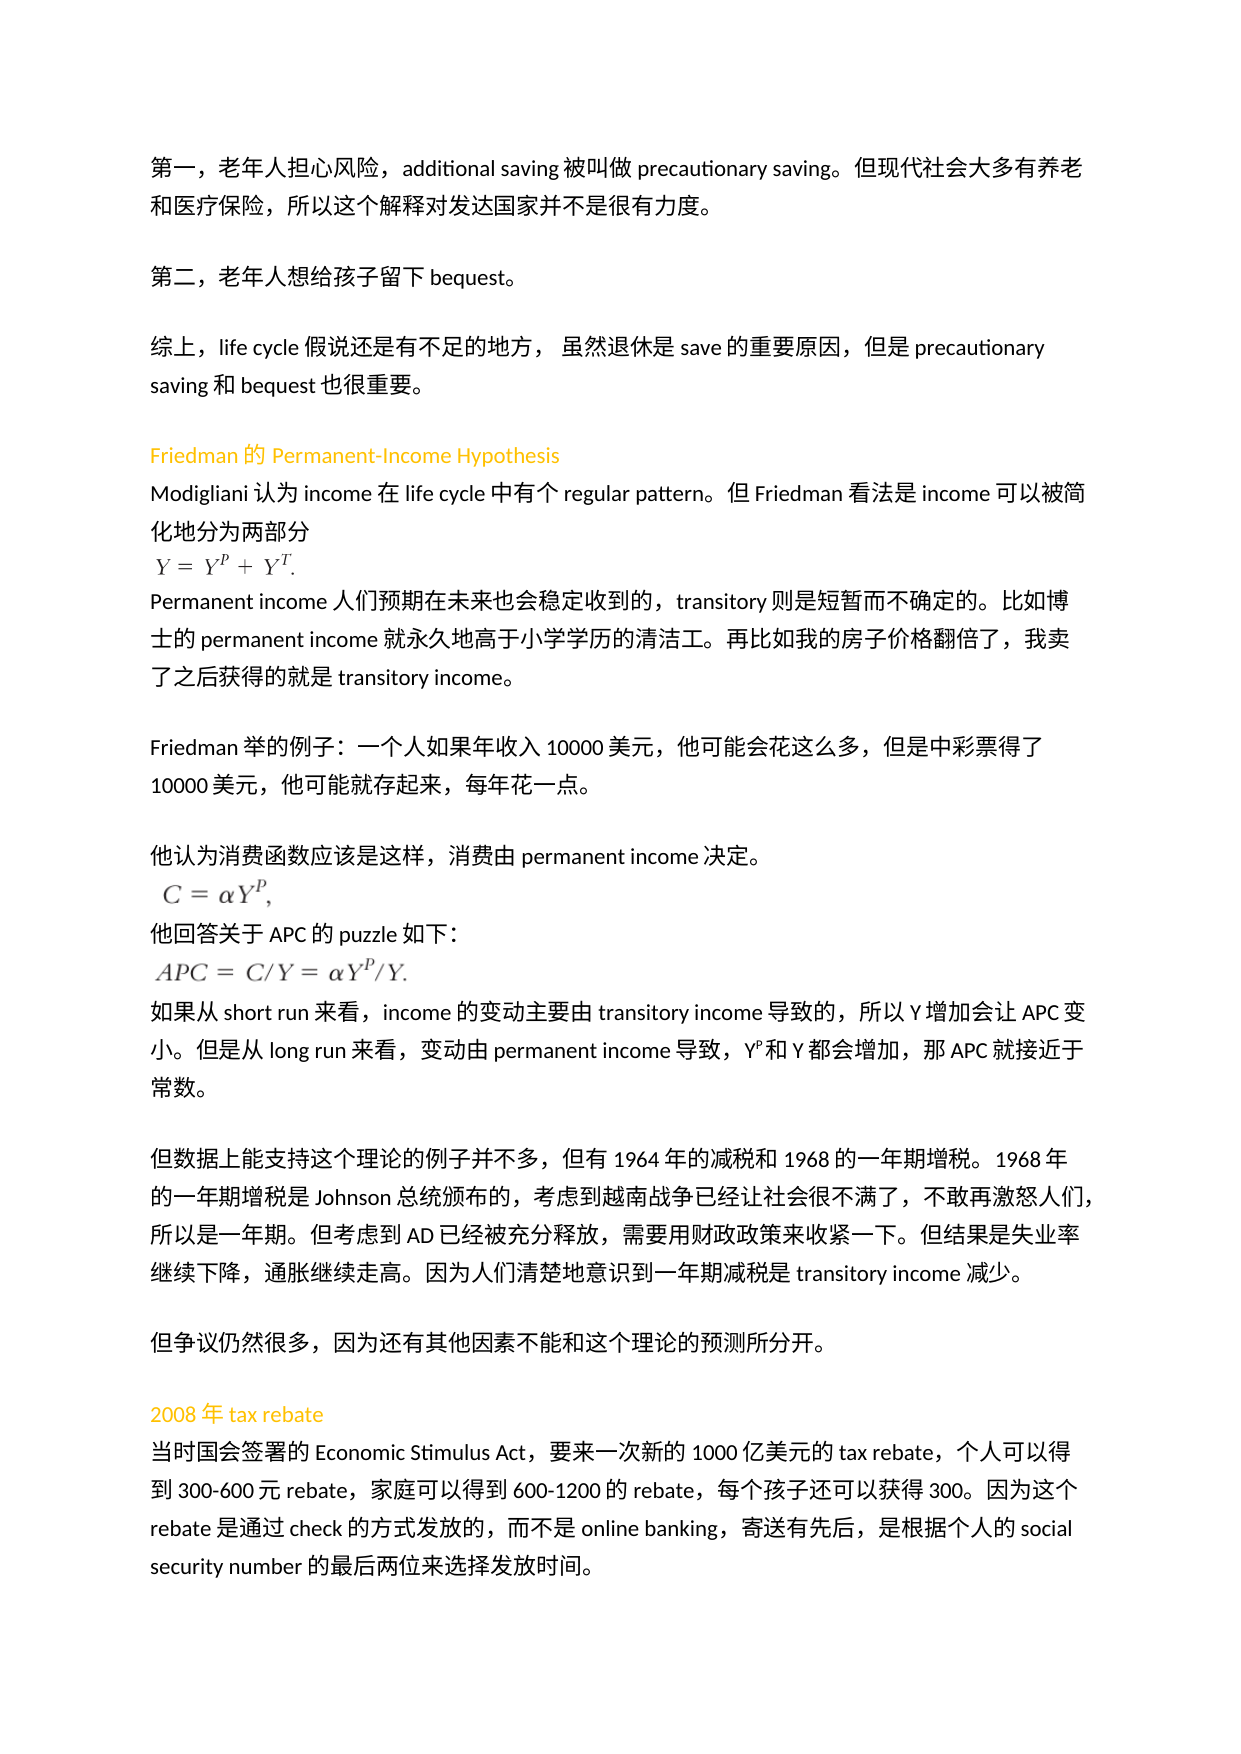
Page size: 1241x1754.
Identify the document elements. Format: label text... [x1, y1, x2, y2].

picture [150, 954, 412, 990]
text 他认为消费函数应该是这样，消费由permanent income决定。 [150, 838, 1090, 871]
text 但争议仍然很多，因为还有其他因素不能和这个理论的预测所分开。 [150, 1325, 1090, 1358]
text 但数据上能支持这个理论的例子并不多，但有1964年的减税和1968的一年期增税。1968年的一年期增税是Johnson总统颁布的，考虑到越南战争已经让社会很不满了，不敢再激怒人们，所以是一年期。但考虑到AD已经被充分释放，需要用财政政策来收紧一下。但结果是失业率继续下降，通胀继续走高。因为人们清楚地意识到一年期减税是transitory income减少。 [150, 1140, 1090, 1288]
text 当时国会签署的Economic Stimulus Act，要来一次新的1000亿美元的tax rebate，个人可以得到300-600元rebate，家庭可以得到600-1200的rebate，每个孩子还可以获得300。因为这个rebate是通过check的方式发放的，而不是online banking，寄送有先后，是根据个人的social security number的最后两位来选择发放时间。 [150, 1433, 1090, 1581]
text Friedman 的 Permanent-Income Hypothesis [150, 437, 1090, 470]
picture [150, 551, 300, 579]
text 综上，life cycle假说还是有不足的地方， 虽然退休是save的重要原因，但是precautionary saving和bequest也很重要。 [150, 329, 1090, 400]
text 第一，老年人担心风险，additional saving被叫做precautionary saving。但现代社会大多有养老和医疗保险，所以这个解释对发达国家并不是很有力度。 [150, 150, 1090, 221]
text Modigliani认为income 在life cycle中有个regular pattern。但Friedman 看法是income可以被简化地分为两部分 [150, 475, 1090, 547]
text 如果从short run来看，income的变动主要由transitory income导致的，所以Y增加会让APC变小。但是从long run来看，变动由permanent income导致，YP和Y都会增加，那APC就接近于常数。 [150, 994, 1090, 1103]
text 第二，老年人想给孩子留下bequest。 [150, 258, 1090, 292]
text 2008年tax rebate [150, 1395, 1090, 1429]
text Permanent income人们预期在未来也会稳定收到的，transitory则是短暂而不确定的。比如博士的permanent income就永久地高于小学学历的清洁工。再比如我的房子价格翻倍了，我卖了之后获得的就是transitory income。 [150, 583, 1090, 692]
picture [150, 875, 275, 913]
text 他回答关于APC的puzzle如下： [150, 916, 1090, 949]
text Friedman举的例子：一个人如果年收入10000美元，他可能会花这么多，但是中彩票得了10000美元，他可能就存起来，每年花一点。 [150, 729, 1090, 801]
